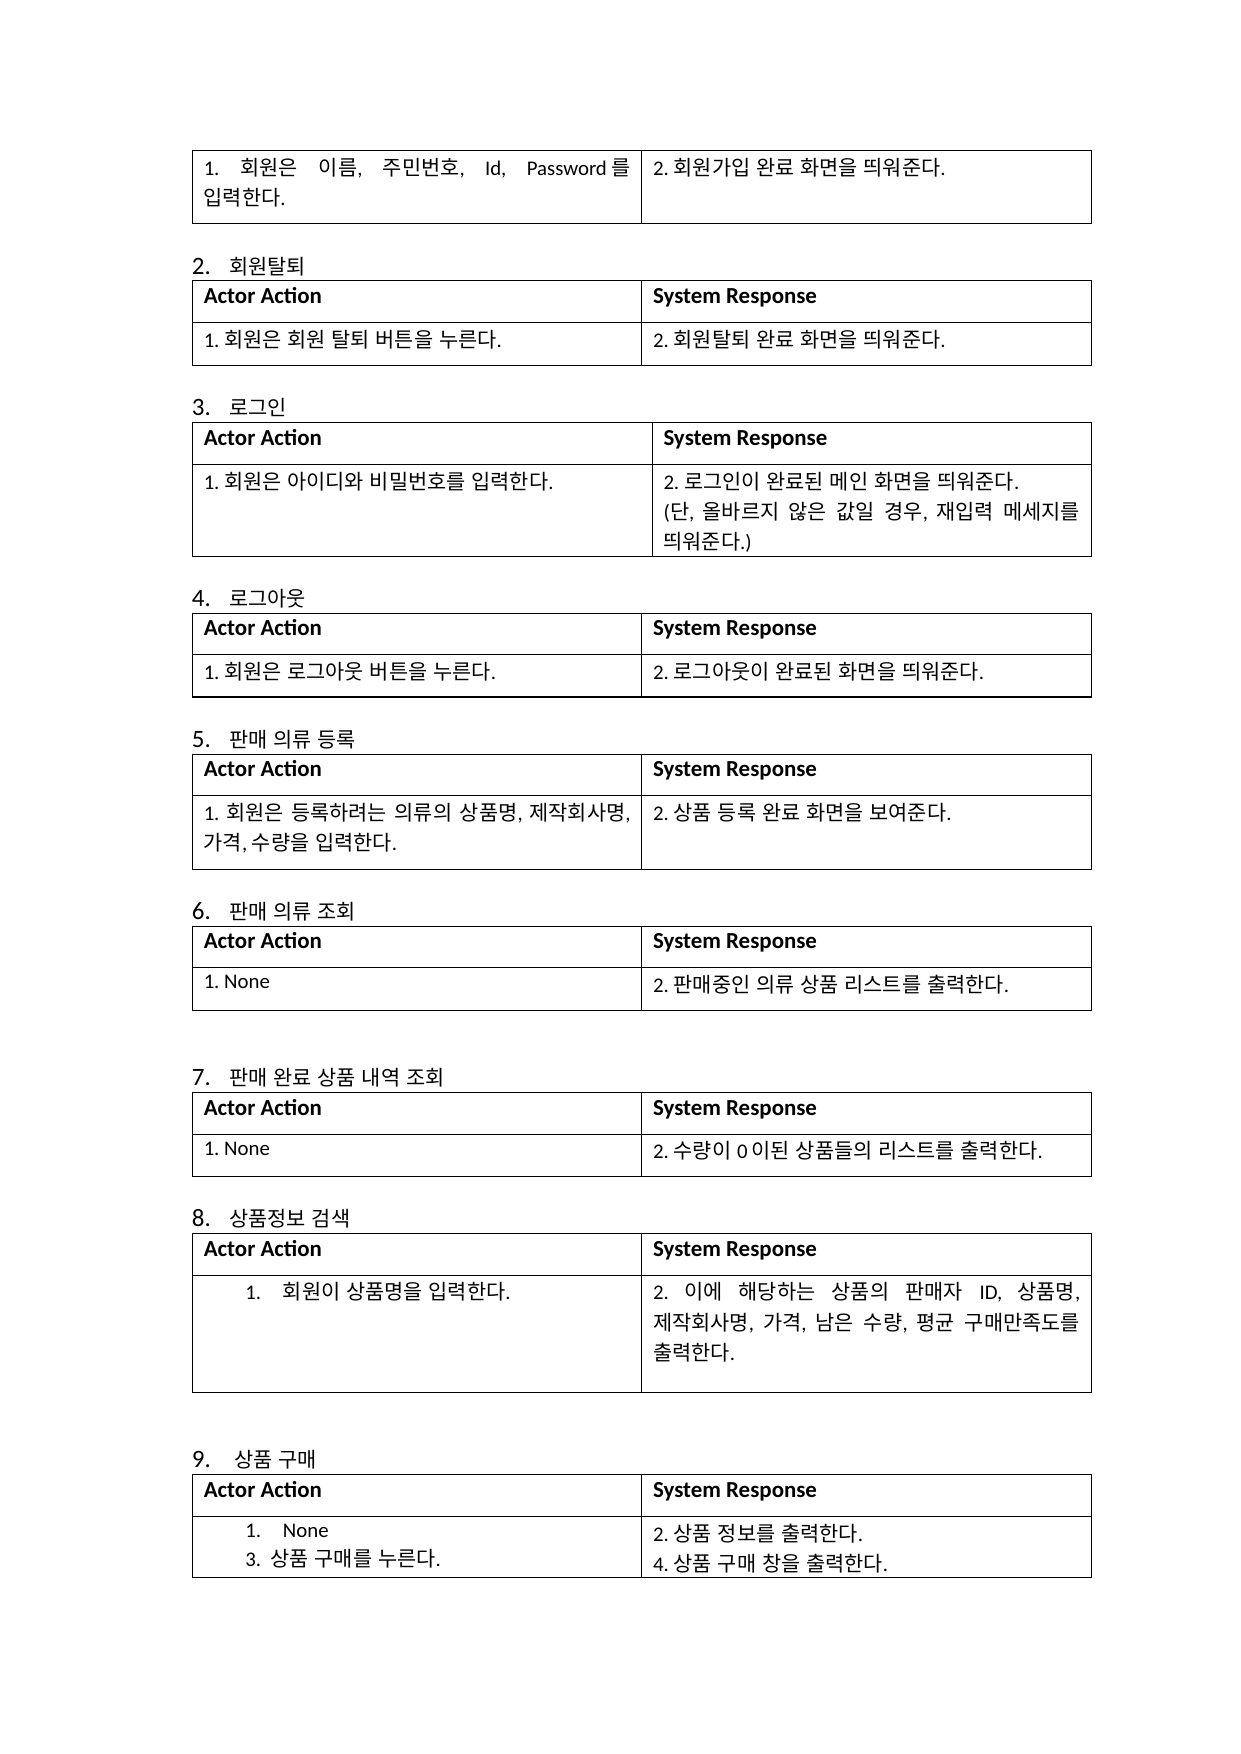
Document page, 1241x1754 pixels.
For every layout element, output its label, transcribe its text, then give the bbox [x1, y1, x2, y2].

table_cell 2. 상품 정보를 출력한다. 4. 상품 구매 창을 출력한다. [642, 1517, 1091, 1577]
table_cell 1. None [193, 1135, 641, 1176]
table_header Actor Action [193, 614, 641, 654]
list 판매 의류 등록 [192, 723, 1090, 753]
table_cell 1. None [193, 968, 641, 1009]
table_cell 1. 회원은 등록하려는 의류의 상품명, 제작회사명, 가격, 수량을 입력한다. [193, 796, 641, 868]
table_cell 2. 판매중인 의류 상품 리스트를 출력한다. [642, 968, 1091, 1009]
table_header System Response [642, 1475, 1091, 1516]
table_header Actor Action [193, 281, 641, 322]
table_header Actor Action [193, 927, 641, 967]
table_header System Response [653, 423, 1091, 464]
table_header Actor Action [193, 1475, 641, 1516]
list 회원탈퇴 [192, 250, 1090, 280]
table_cell 회원이 상품명을 입력한다. [193, 1276, 641, 1392]
table_header System Response [642, 1093, 1091, 1134]
list 판매 의류 조회 [192, 895, 1090, 926]
table_header System Response [642, 281, 1091, 322]
table_cell 1. 회원은 아이디와 비밀번호를 입력한다. [193, 465, 652, 556]
table_cell 1. 회원은 로그아웃 버튼을 누른다. [193, 655, 641, 696]
table_cell 2. 로그인이 완료된 메인 화면을 띄워준다. (단, 올바르지 않은 값일 경우, 재입력 메세지를 띄워준다.) [653, 465, 1091, 556]
list 상품정보 검색 [192, 1202, 1090, 1233]
table_cell None 3. 상품 구매를 누른다. [193, 1517, 641, 1577]
table_cell 2. 이에 해당하는 상품의 판매자 ID, 상품명, 제작회사명, 가격, 남은 수량, 평균 구매만족도를 출력한다. [642, 1276, 1091, 1392]
table_cell 2. 수량이 0이된 상품들의 리스트를 출력한다. [642, 1135, 1091, 1176]
table_cell 2. 회원가입 완료 화면을 띄워준다. [642, 151, 1091, 223]
table_header System Response [642, 755, 1091, 795]
table_header Actor Action [193, 1234, 641, 1274]
list 로그인 [192, 392, 1090, 422]
list 상품 구매 [192, 1443, 1090, 1474]
table_header System Response [642, 614, 1091, 654]
table_header System Response [642, 1234, 1091, 1274]
table_cell 1. 회원은 이름, 주민번호, Id, Password를 입력한다. [193, 151, 641, 223]
table_header System Response [642, 927, 1091, 967]
table_cell 1. 회원은 회원 탈퇴 버튼을 누른다. [193, 323, 641, 365]
table_header Actor Action [193, 1093, 641, 1134]
list 판매 완료 상품 내역 조회 [192, 1061, 1090, 1092]
table_cell 2. 로그아웃이 완료된 화면을 띄워준다. [642, 655, 1091, 696]
table_header Actor Action [193, 755, 641, 795]
list 로그아웃 [192, 582, 1090, 612]
table_cell 2. 회원탈퇴 완료 화면을 띄워준다. [642, 323, 1091, 365]
table_header Actor Action [193, 423, 652, 464]
table_cell 2. 상품 등록 완료 화면을 보여준다. [642, 796, 1091, 868]
